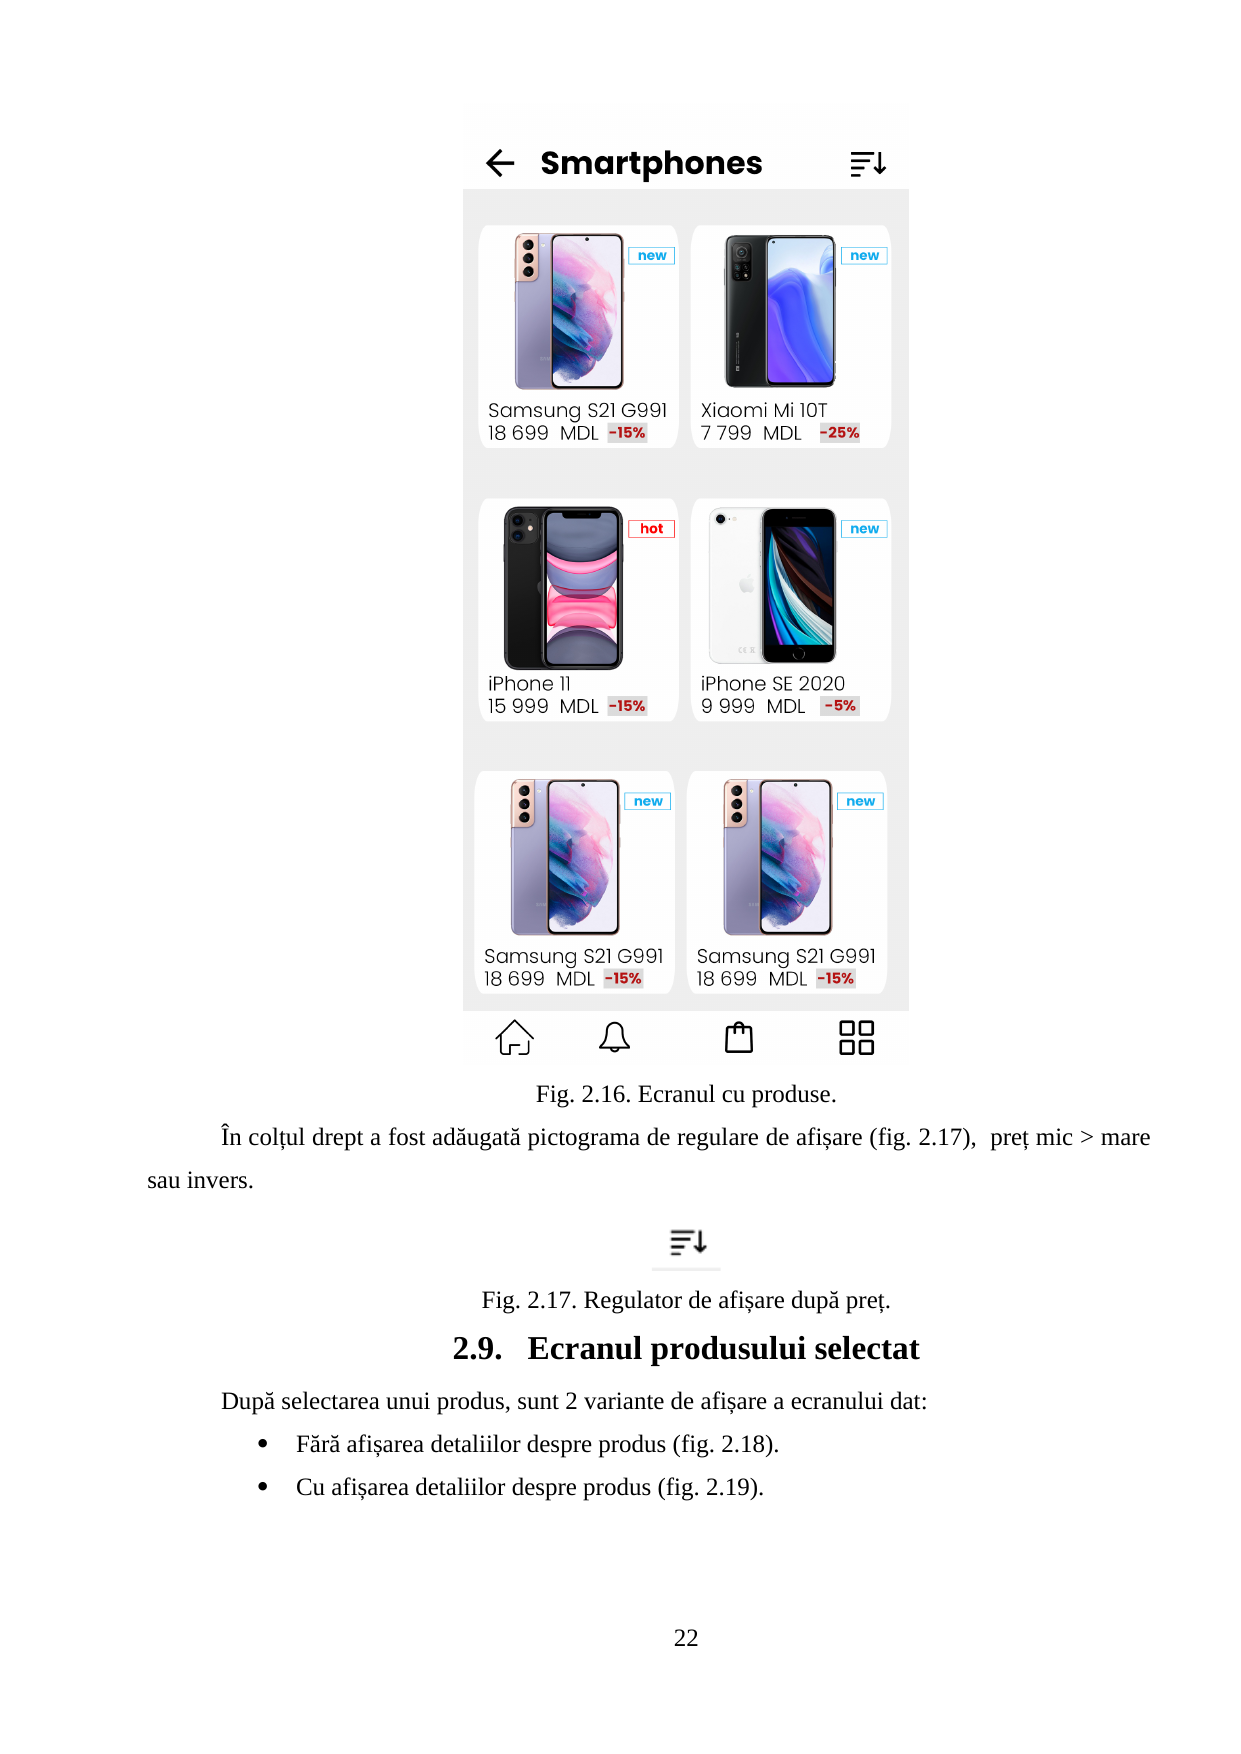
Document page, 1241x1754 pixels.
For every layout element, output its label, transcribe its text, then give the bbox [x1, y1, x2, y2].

text După selectarea unui produs, sunt 2 variante de afișare a ecranului dat: [147, 1386, 1152, 1414]
picture [463, 103, 909, 1065]
list Cu afișarea detaliilor despre produs (fig. 2.19). [258, 1472, 1152, 1501]
list Fără afișarea detaliilor despre produs (fig. 2.18). [258, 1429, 1152, 1458]
picture [651, 1208, 721, 1271]
subtitle Ecranul produsului selectat [221, 1328, 1152, 1367]
text Fig. 2.16. Ecranul cu produse. [147, 1079, 1152, 1108]
text Fig. 2.17. Regulator de afișare după preț. [147, 1285, 1152, 1314]
text În colțul drept a fost adăugată pictograma de regulare de afișare (fig. 2.17), preț mic > mare sau invers. [147, 1122, 1152, 1194]
